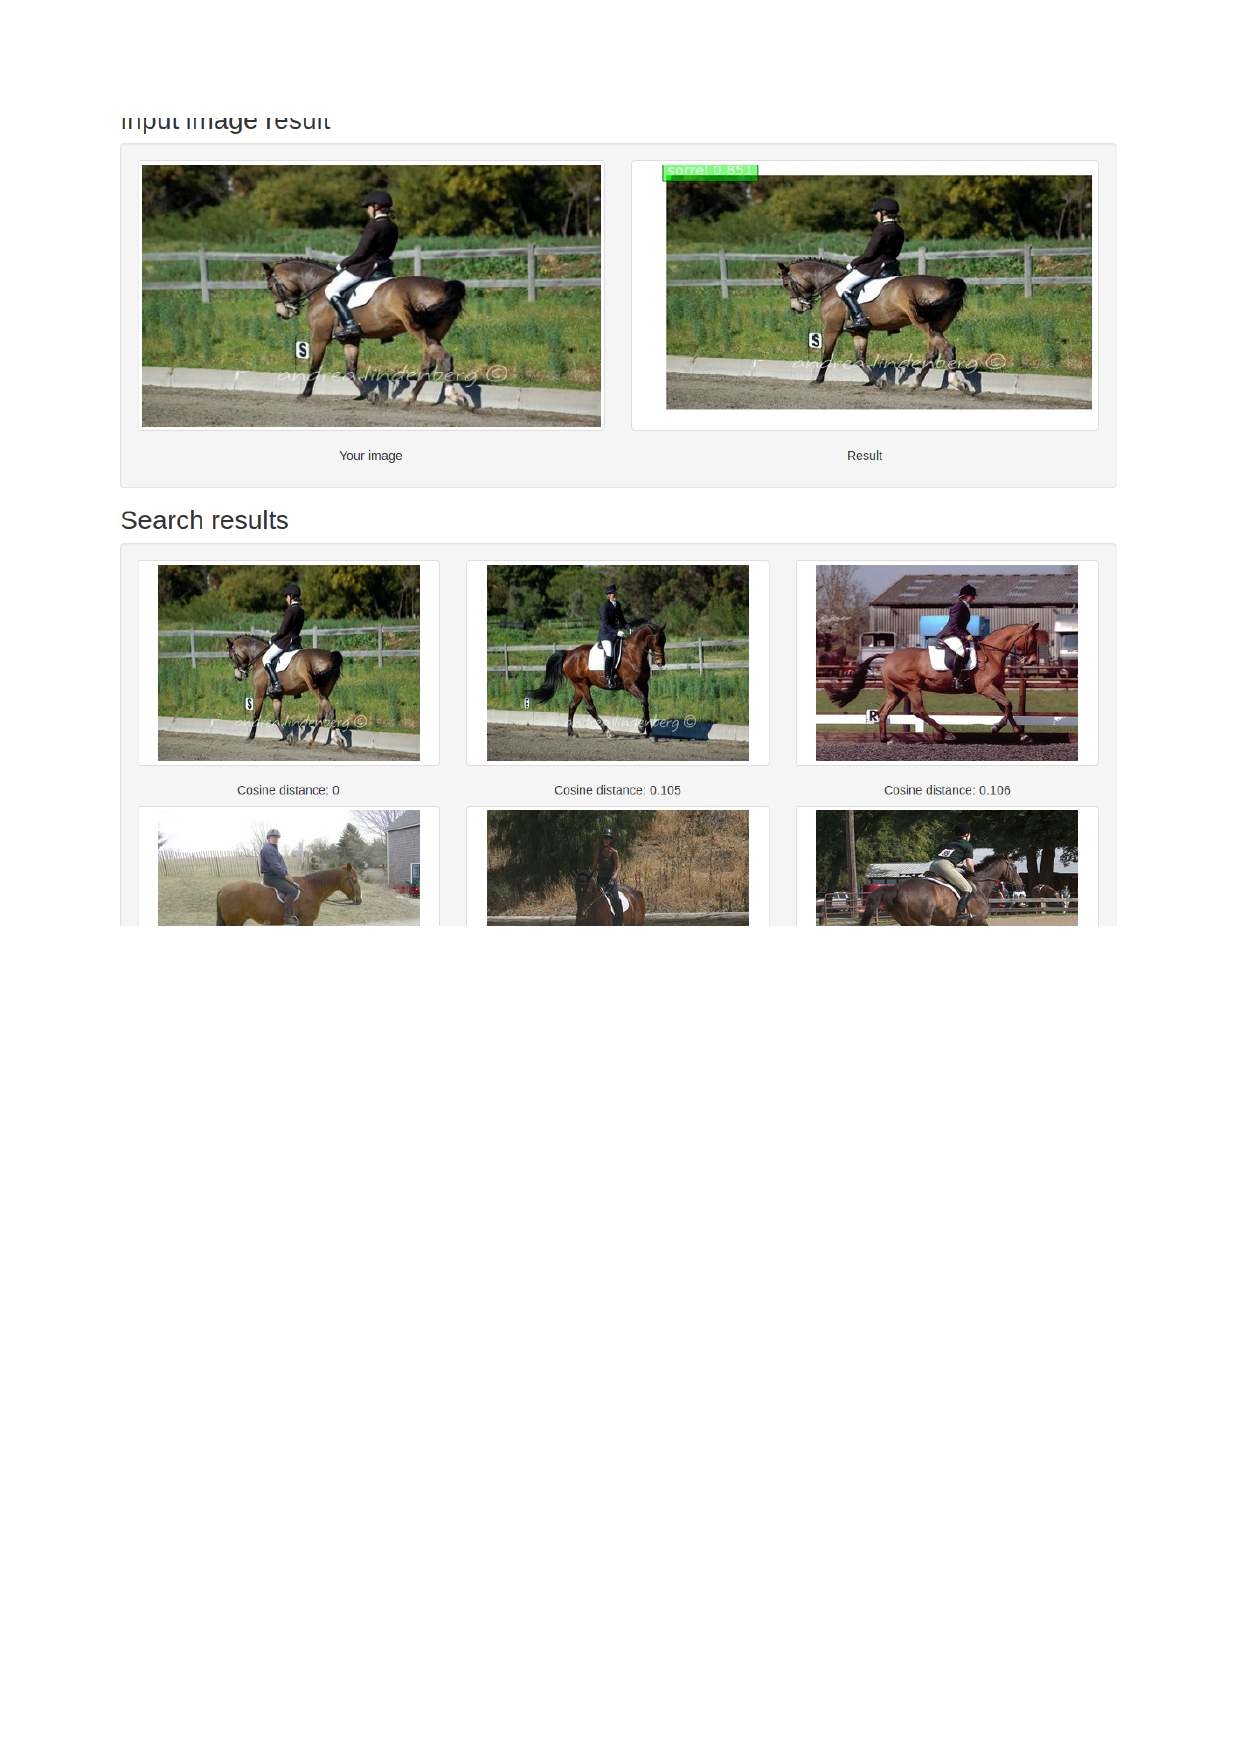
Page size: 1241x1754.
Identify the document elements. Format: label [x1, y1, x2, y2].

picture [118, 118, 1123, 926]
